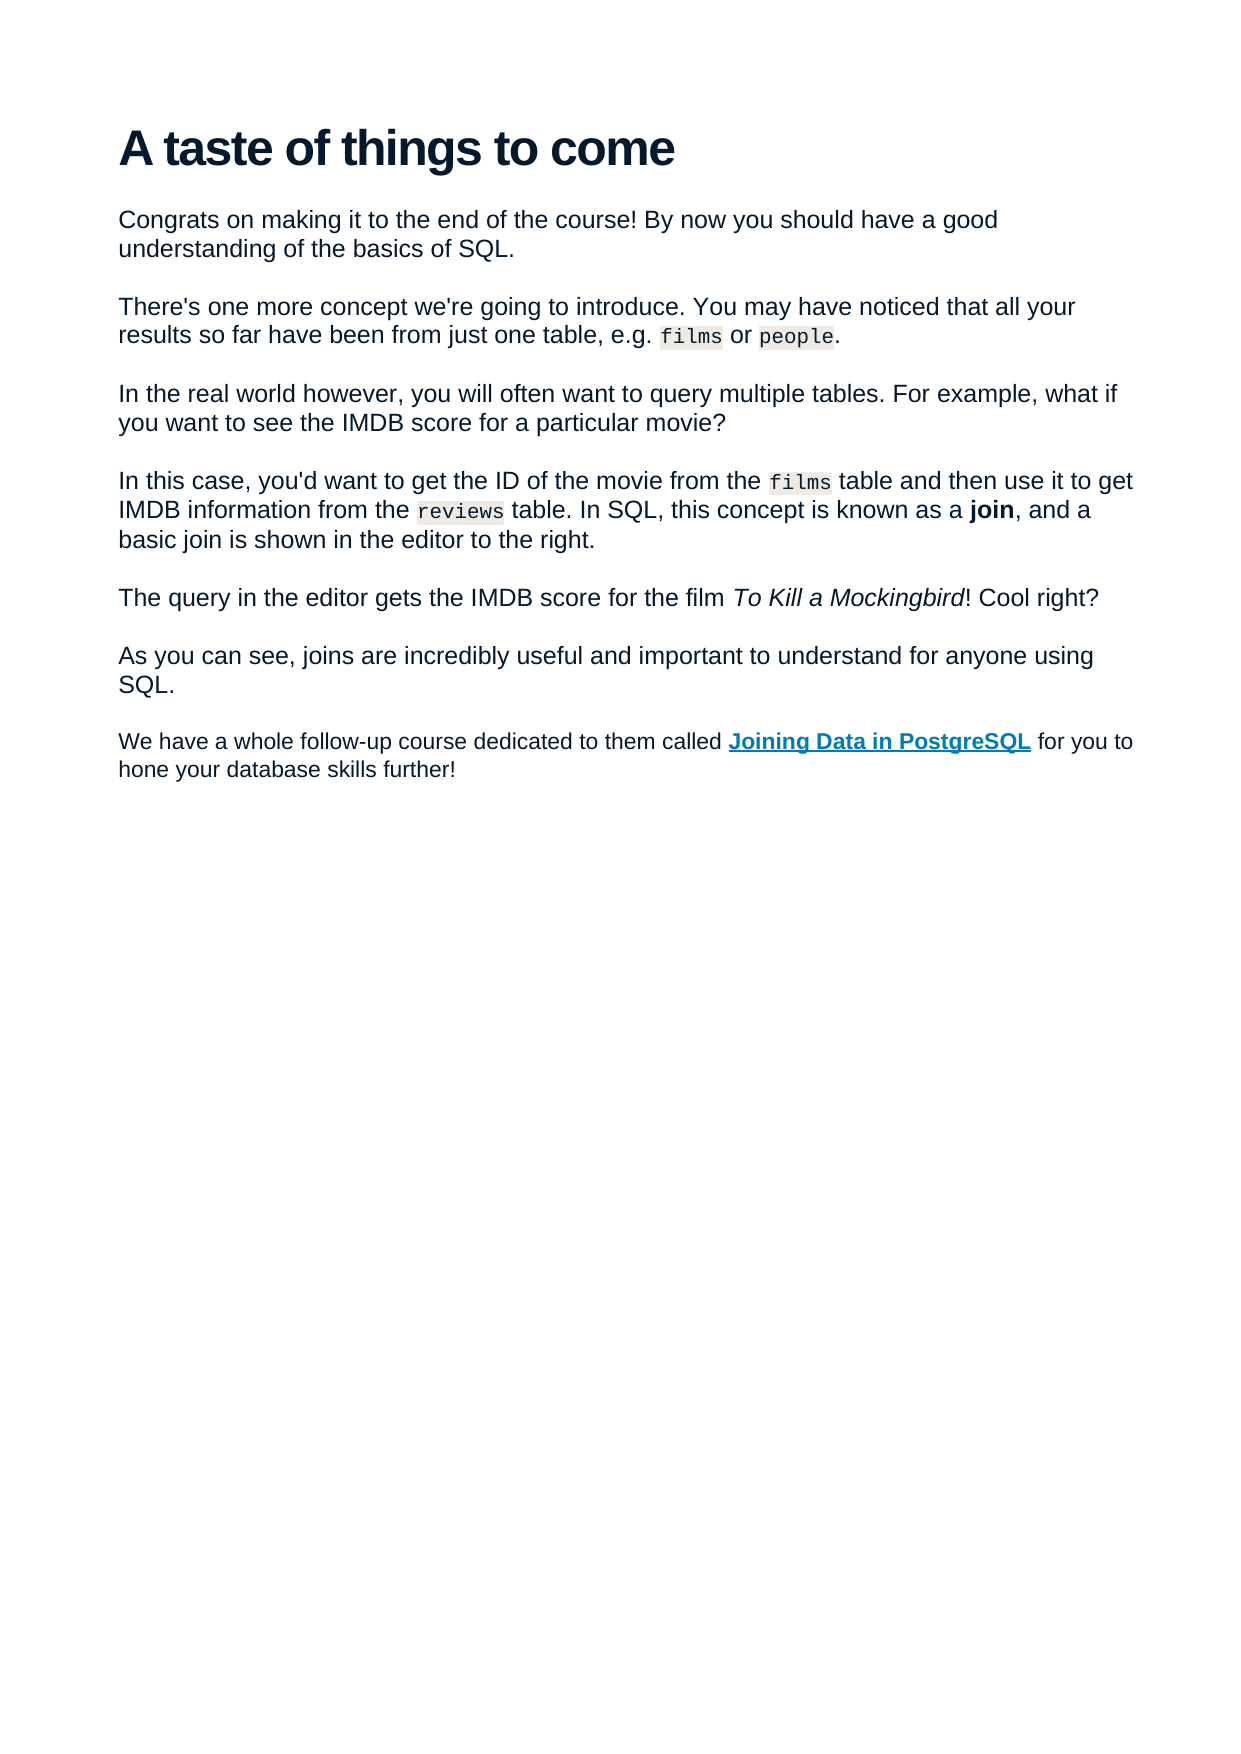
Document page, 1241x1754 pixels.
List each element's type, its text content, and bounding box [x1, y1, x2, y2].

text The query in the editor gets the IMDB score for the film To Kill a Mockingbird! Cool right? [118, 583, 1152, 612]
text In the real world however, you will often want to query multiple tables. For example, what if you want to see the IMDB score for a particular movie? [118, 379, 1152, 437]
subtitle A taste of things to come [118, 118, 1152, 176]
text As you can see, joins are incredibly useful and important to understand for anyone using SQL. [118, 641, 1152, 698]
text We have a whole follow-up course dedicated to them called Joining Data in PostgreSQL for you to hone your database skills further! [118, 728, 1152, 782]
text Congrats on making it to the end of the course! By now you should have a good understanding of the basics of SQL. [118, 205, 1152, 262]
text There's one more concept we're going to introduce. You may have noticed that all your results so far have been from just one table, e.g. films or people. [118, 291, 1152, 350]
text In this case, you'd want to get the ID of the movie from the films table and then use it to get IMDB information from the reviews table. In SQL, this concept is known as a join, and a basic join is shown in the editor to the right. [118, 466, 1152, 554]
